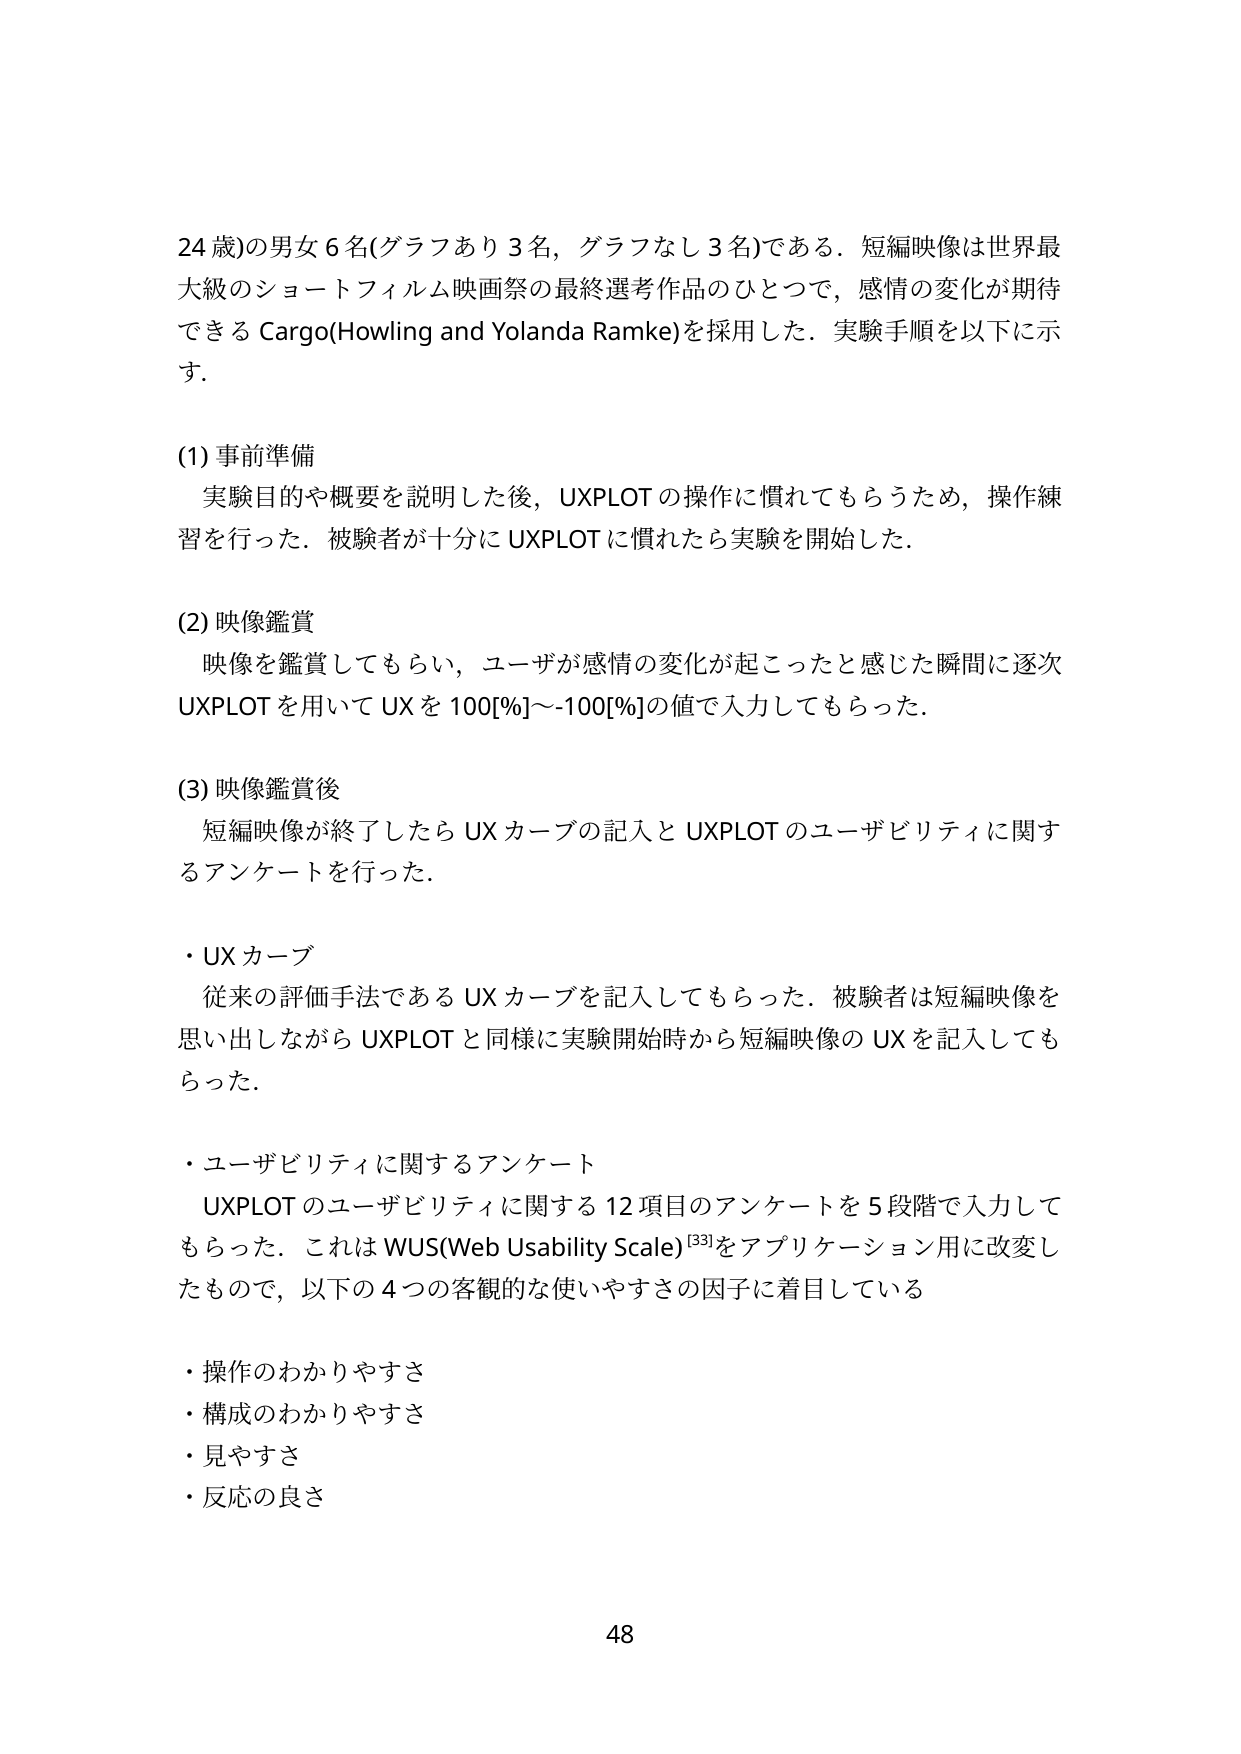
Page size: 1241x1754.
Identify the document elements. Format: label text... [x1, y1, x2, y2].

text ・反応の良さ [177, 1475, 1063, 1517]
text ・UXカーブ [177, 933, 1063, 975]
text 実験目的や概要を説明した後，UXPLOTの操作に慣れてもらうため，操作練習を行った．被験者が十分にUXPLOTに慣れたら実験を開始した． [177, 475, 1063, 558]
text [177, 225, 1063, 392]
text (2) 映像鑑賞 [177, 600, 1063, 642]
text UXPLOTのユーザビリティに関する12項目のアンケートを5段階で入力してもらった．これはWUS(Web Usability Scale) [33]をアプリケーション用に改変したもので，以下の4つの客観的な使いやすさの因子に着目している [177, 1183, 1063, 1308]
text 短編映像が終了したらUXカーブの記入とUXPLOTのユーザビリティに関するアンケートを行った． [177, 808, 1063, 892]
text 映像を鑑賞してもらい，ユーザが感情の変化が起こったと感じた瞬間に逐次UXPLOTを用いてUXを100[%]〜-100[%]の値で入力してもらった． [177, 642, 1063, 725]
text ・見やすさ [177, 1433, 1063, 1475]
text ・操作のわかりやすさ [177, 1350, 1063, 1392]
text (3) 映像鑑賞後 [177, 767, 1063, 808]
text (1) 事前準備 [177, 433, 1063, 475]
text 従来の評価手法であるUXカーブを記入してもらった．被験者は短編映像を思い出しながらUXPLOTと同様に実験開始時から短編映像のUXを記入してもらった． [177, 975, 1063, 1100]
text ・構成のわかりやすさ [177, 1392, 1063, 1433]
text ・ユーザビリティに関するアンケート [177, 1142, 1063, 1183]
